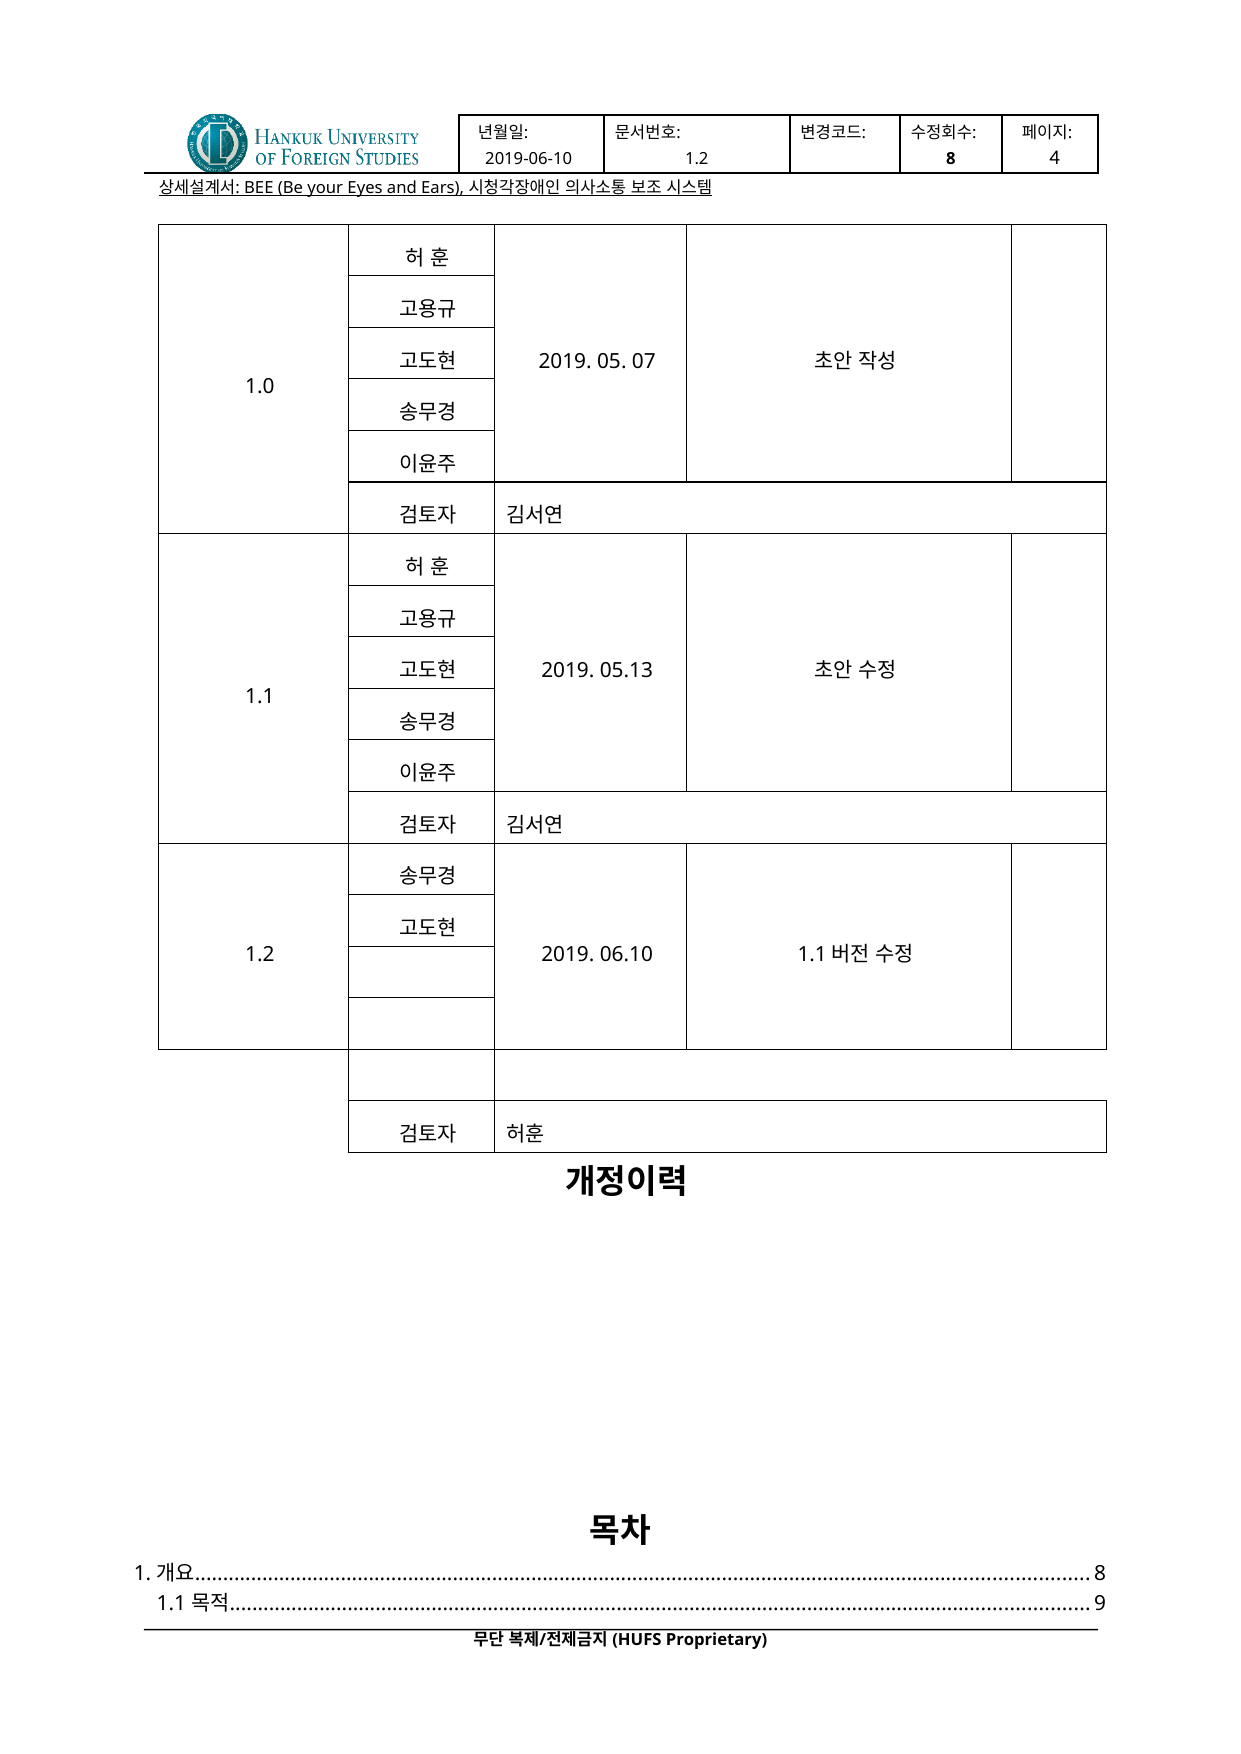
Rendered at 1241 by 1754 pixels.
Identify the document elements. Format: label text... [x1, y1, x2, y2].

table_cell 초안 작성 [687, 225, 1011, 481]
table_cell 1.1 [159, 534, 348, 842]
table_cell [349, 998, 494, 1049]
table_cell 1.2 [159, 844, 348, 1049]
table_cell 송무경 [349, 379, 494, 430]
table_cell 이윤주 [349, 740, 494, 791]
picture [187, 114, 419, 172]
table_cell 2019. 06.10 [495, 844, 686, 1049]
table_cell 허훈 [495, 1101, 1106, 1152]
text 개정이력 [133, 1153, 1119, 1203]
table_cell 검토자 [349, 792, 494, 842]
table_cell 고도현 [349, 637, 494, 688]
table_cell 김서연 [495, 483, 1106, 533]
table_cell 송무경 [349, 844, 494, 894]
table_cell 김서연 [495, 792, 1106, 842]
table_cell 고도현 [349, 895, 494, 946]
table_cell [349, 947, 494, 997]
table_cell 초안 수정 [687, 534, 1011, 791]
table_cell 2019. 05. 07 [495, 225, 686, 481]
table_cell 1.0 [159, 225, 348, 533]
table_cell 고도현 [349, 328, 494, 378]
table_cell 송무경 [349, 689, 494, 739]
table_cell 이윤주 [349, 431, 494, 481]
table_cell 2019. 05.13 [495, 534, 686, 791]
table_cell 허 훈 [349, 534, 494, 584]
table_cell 1.1버전 수정 [687, 844, 1011, 1049]
table_cell [349, 1050, 494, 1100]
table_cell 허 훈 [349, 225, 494, 275]
table_cell [1012, 534, 1106, 791]
table_cell [1012, 844, 1106, 1049]
table_cell 고용규 [349, 586, 494, 636]
table_cell 고용규 [349, 276, 494, 327]
table_cell [1012, 225, 1106, 481]
table_cell 검토자 [349, 1101, 494, 1152]
table_cell 검토자 [349, 483, 494, 533]
